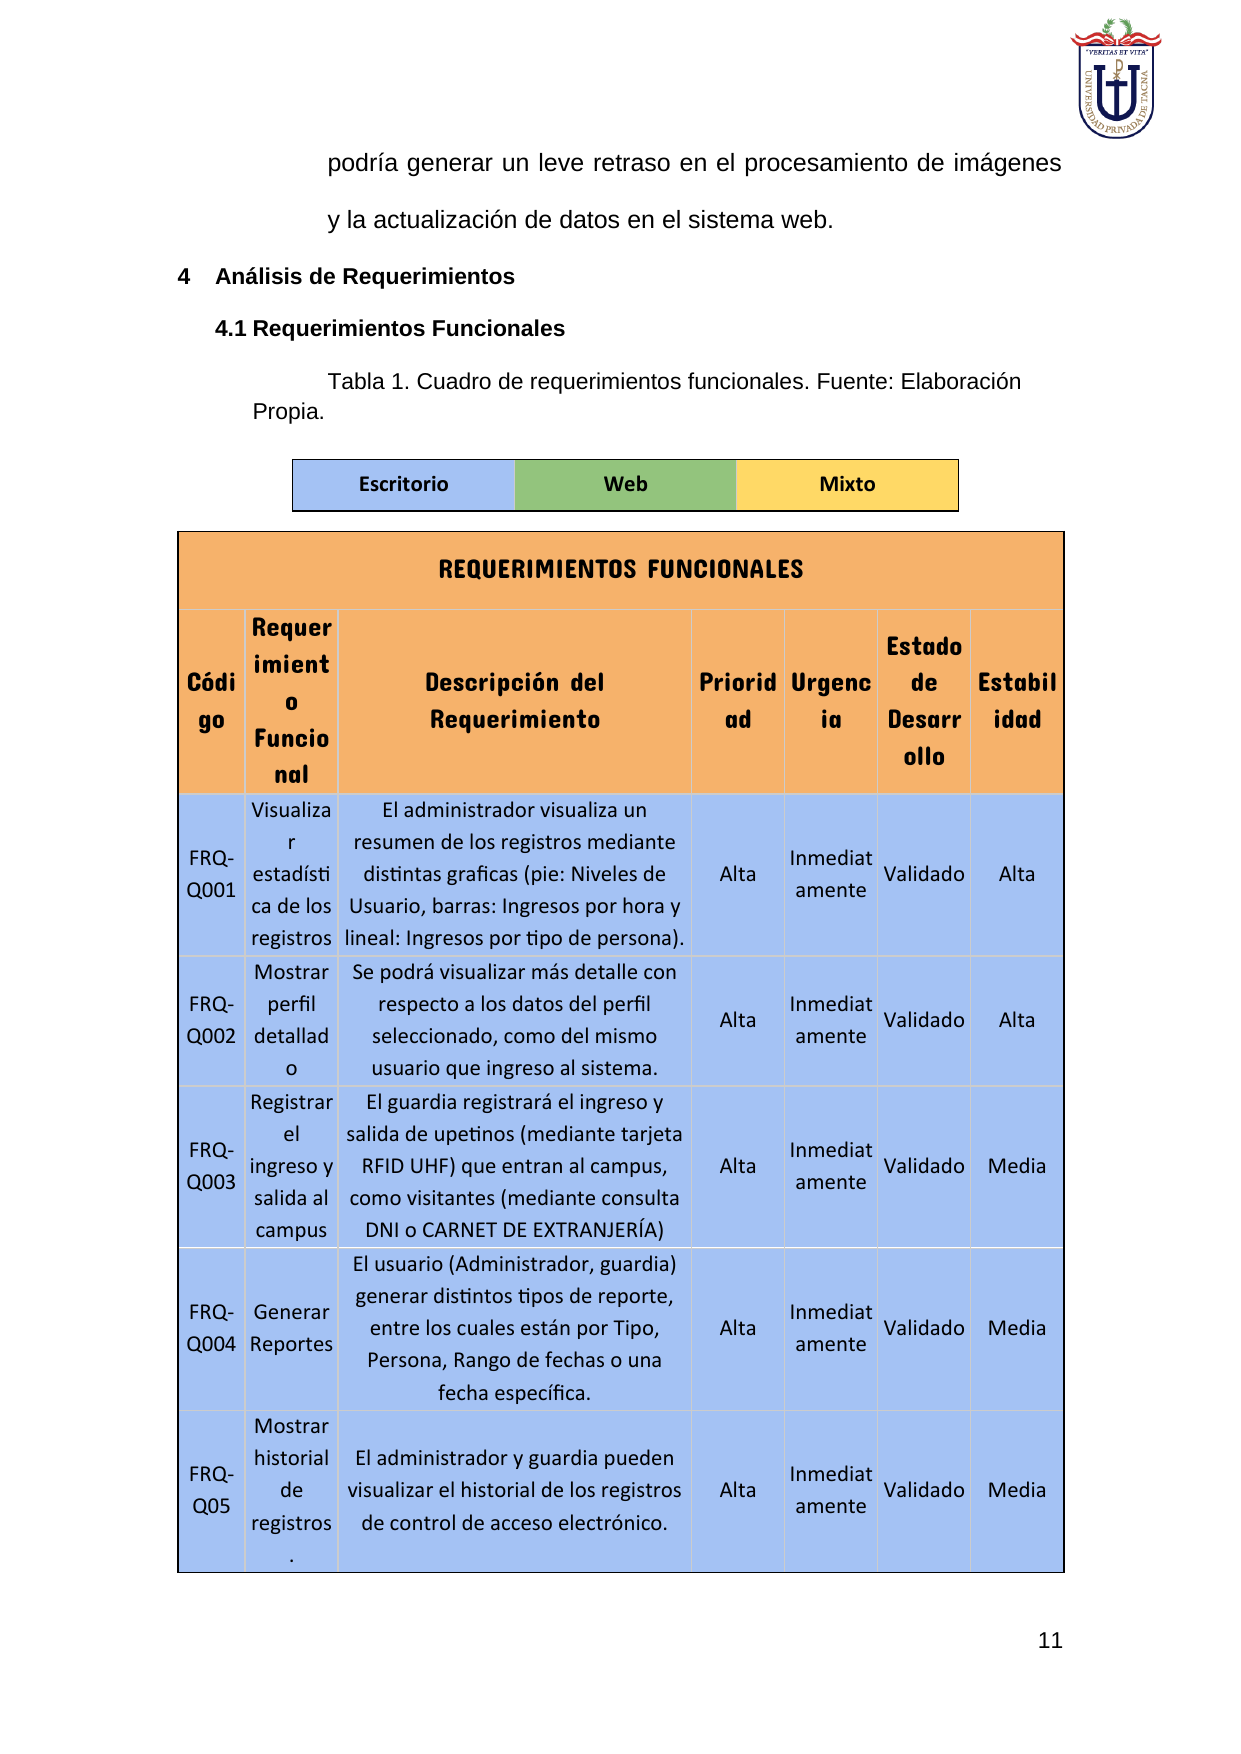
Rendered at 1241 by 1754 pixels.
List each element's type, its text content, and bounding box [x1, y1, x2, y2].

table_cell Urgencia [785, 610, 877, 793]
table_cell Alta [692, 1249, 784, 1410]
table_cell Alta [692, 957, 784, 1085]
table_cell Alta [971, 957, 1063, 1085]
table_cell Validado [878, 1411, 970, 1572]
table_cell FRQ-Q002 [179, 957, 244, 1085]
table_cell Validado [878, 1087, 970, 1247]
table_cell El administrador visualiza un resumen de los registros mediante distintas graficas (pie: Niveles de Usuario, barras: Ingresos por hora y lineal: Ingresos por tipo de persona). [339, 795, 691, 955]
table_cell Alta [971, 795, 1063, 955]
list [290, 148, 1063, 234]
table_cell Alta [692, 1087, 784, 1247]
table_cell El administrador y guardia pueden visualizar el historial de los registros de control de acceso electrónico. [339, 1411, 691, 1572]
table_cell Mostrar perfil detallado [246, 957, 337, 1085]
table_cell Estado de Desarrollo [878, 610, 970, 793]
table_cell Registrar el ingreso y salida al campus [246, 1087, 337, 1247]
table_cell Visualizar estadística de los registros [246, 795, 337, 955]
text Tabla 1. Cuadro de requerimientos funcionales. Fuente: Elaboración Propia. [252, 368, 1063, 424]
table_cell Inmediatamente [785, 1249, 877, 1410]
table_header REQUERIMIENTOS FUNCIONALES [179, 532, 1063, 609]
table_cell Requerimiento Funcional [246, 610, 337, 793]
table_cell FRQ-Q003 [179, 1087, 244, 1247]
table_cell El usuario (Administrador, guardia) generar distintos tipos de reporte, entre los cuales están por Tipo, Persona, Rango de fechas o una fecha específica. [339, 1249, 691, 1410]
table_cell Media [971, 1411, 1063, 1572]
table_cell Inmediatamente [785, 1087, 877, 1247]
table_cell Estabilidad [971, 610, 1063, 793]
table_cell Alta [692, 1411, 784, 1572]
table_cell El guardia registrará el ingreso y salida de upetinos (mediante tarjeta RFID UHF) que entran al campus, como visitantes (mediante consulta DNI o CARNET DE EXTRANJERÍA) [339, 1087, 691, 1247]
table_cell FRQ-Q001 [179, 795, 244, 955]
table_cell Código [179, 610, 244, 793]
table_cell Mostrar historial de registros. [246, 1411, 337, 1572]
table_cell Validado [878, 1249, 970, 1410]
subtitle Requerimientos Funcionales [215, 315, 1063, 342]
table_cell Alta [692, 795, 784, 955]
table_cell Inmediatamente [785, 957, 877, 1085]
table_cell FRQ-Q05 [179, 1411, 244, 1572]
table_cell Validado [878, 957, 970, 1085]
table_cell Prioridad [692, 610, 784, 793]
table_cell Media [971, 1249, 1063, 1410]
table_cell Inmediatamente [785, 795, 877, 955]
table_cell Se podrá visualizar más detalle con respecto a los datos del perfil seleccionado, como del mismo usuario que ingreso al sistema. [339, 957, 691, 1085]
table_cell Media [971, 1087, 1063, 1247]
picture [1070, 18, 1162, 139]
table_cell Generar Reportes [246, 1249, 337, 1410]
subtitle Análisis de Requerimientos [177, 263, 1063, 289]
table_cell Descripción del Requerimiento [339, 610, 691, 793]
table_cell Validado [878, 795, 970, 955]
table_cell FRQ-Q004 [179, 1249, 244, 1410]
table_cell Inmediatamente [785, 1411, 877, 1572]
